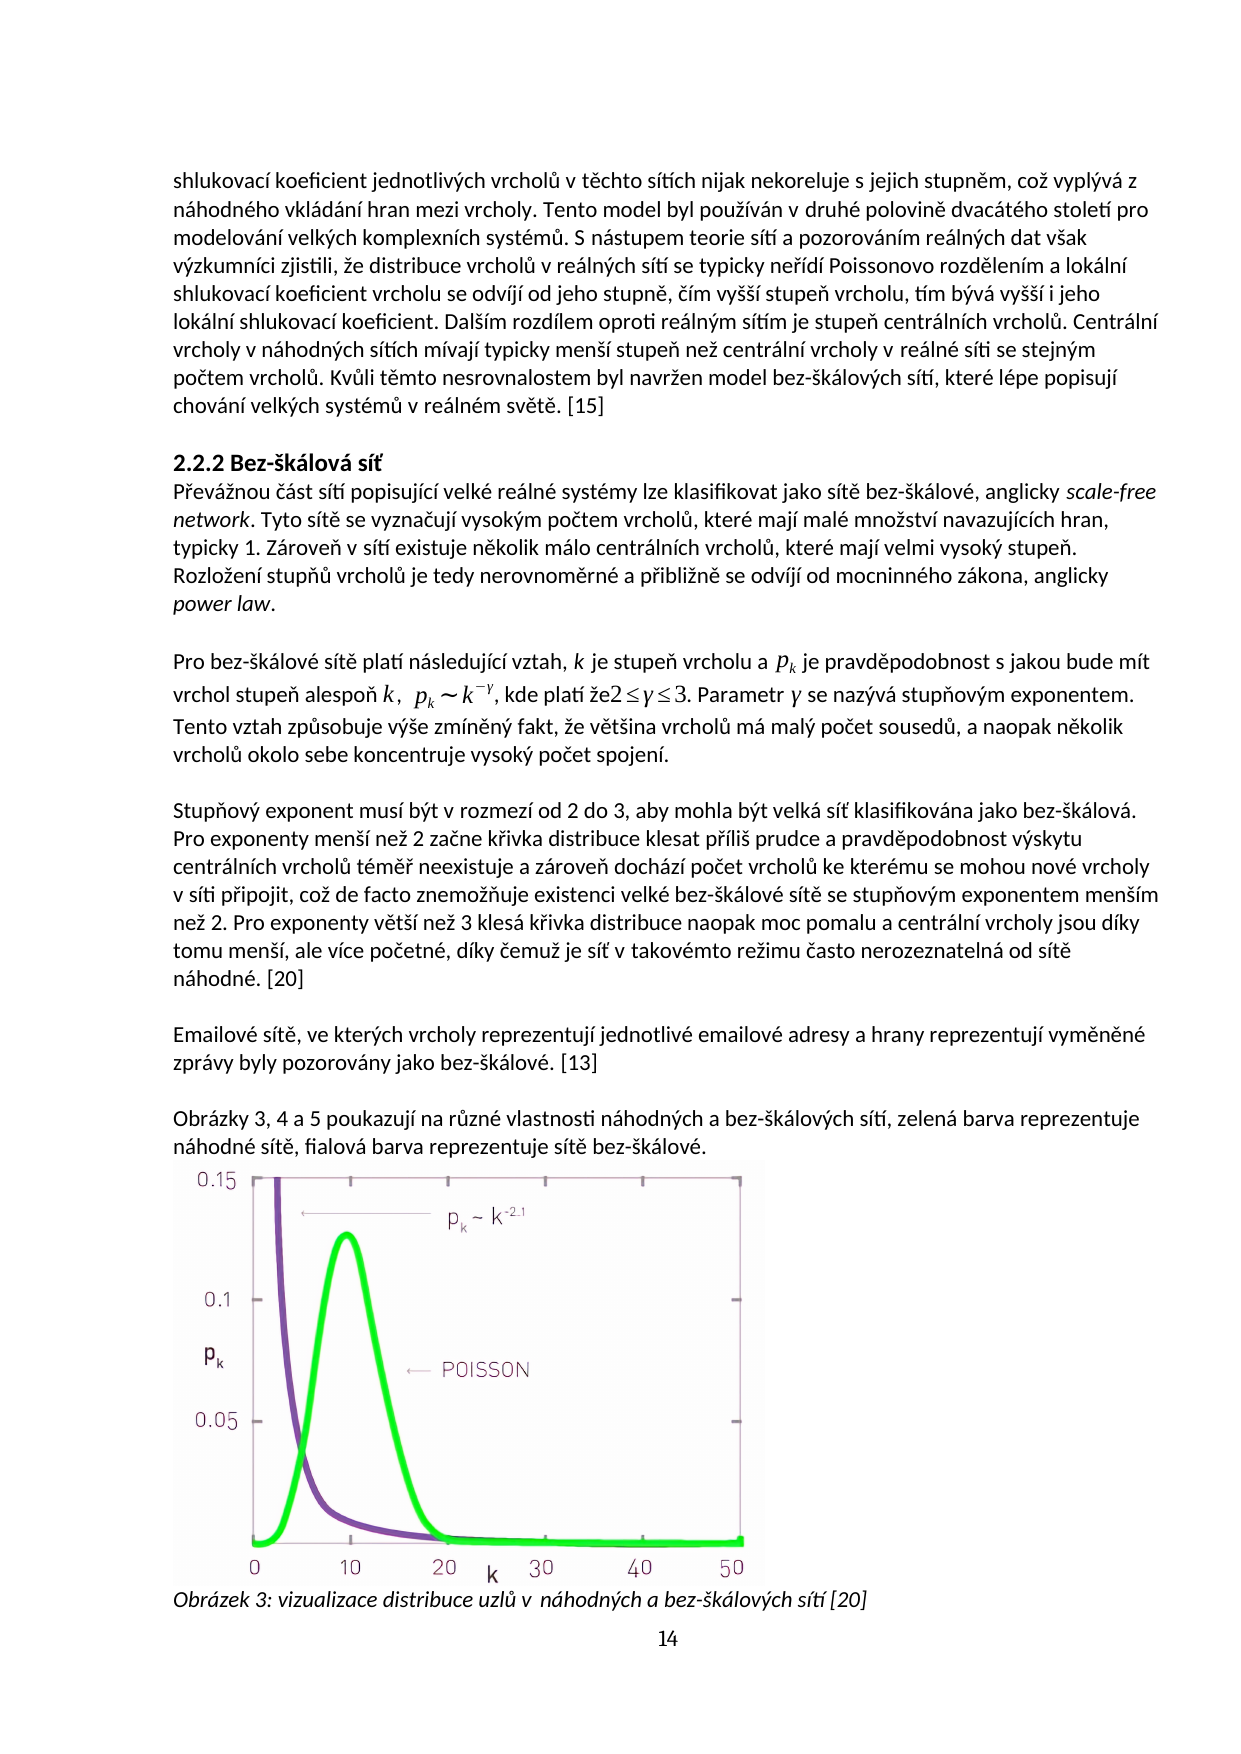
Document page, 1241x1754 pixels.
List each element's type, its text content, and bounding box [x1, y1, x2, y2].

text Emailové sítě, ve kterých vrcholy reprezentují jednotlivé emailové adresy a hrany reprezentují vyměněné zprávy byly pozorovány jako bez-škálové. [13] [173, 1020, 1163, 1076]
text Obrázek 3: vizualizace distribuce uzlů v náhodných a bez-škálových sítí [20] [173, 1585, 1163, 1613]
text 2.2.2 Bez-škálová síť [173, 447, 1163, 477]
picture [172, 1160, 765, 1586]
text Pro exponenty menší než 2 začne křivka distribuce klesat příliš prudce a pravděpodobnost výskytu centrálních vrcholů téměř neexistuje a zároveň dochází počet vrcholů ke kterému se mohou nové vrcholy v síti připojit, což de facto znemožňuje existenci velké bez-škálové sítě se stupňovým exponentem menším než 2. Pro exponenty větší než 3 klesá křivka distribuce naopak moc pomalu a centrální vrcholy jsou díky tomu menší, ale více početné, díky čemuž je síť v takovémto režimu často nerozeznatelná od sítě náhodné. [20] [173, 824, 1163, 992]
text Obrázky 3, 4 a 5 poukazují na různé vlastnosti náhodných a bez-škálových sítí, zelená barva reprezentuje náhodné sítě, fialová barva reprezentuje sítě bez-škálové. [173, 1104, 1163, 1160]
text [173, 167, 1163, 419]
text Převážnou část sítí popisující velké reálné systémy lze klasifikovat jako sítě bez-škálové, anglicky scale-free network. Tyto sítě se vyznačují vysokým počtem vrcholů, které mají malé množství navazujících hran, typicky 1. Zároveň v sítí existuje několik málo centrálních vrcholů, které mají velmi vysoký stupeň. Rozložení stupňů vrcholů je tedy nerovnoměrné a přibližně se odvíjí od mocninného zákona, anglicky power law. [173, 477, 1163, 617]
text Pro bez-škálové sítě platí následující vztah, k je stupeň vrcholu a je pravděpodobnost s jakou bude mít vrchol stupeň alespoň , , kde platí že. Parametr se nazývá stupňovým exponentem. Tento vztah způsobuje výše zmíněný fakt, že většina vrcholů má malý počet sousedů, a naopak několik vrcholů okolo sebe koncentruje vysoký počet spojení. [173, 646, 1163, 768]
text Stupňový exponent musí být v rozmezí od 2 do 3, aby mohla být velká síť klasifikována jako bez-škálová. [173, 796, 1163, 824]
